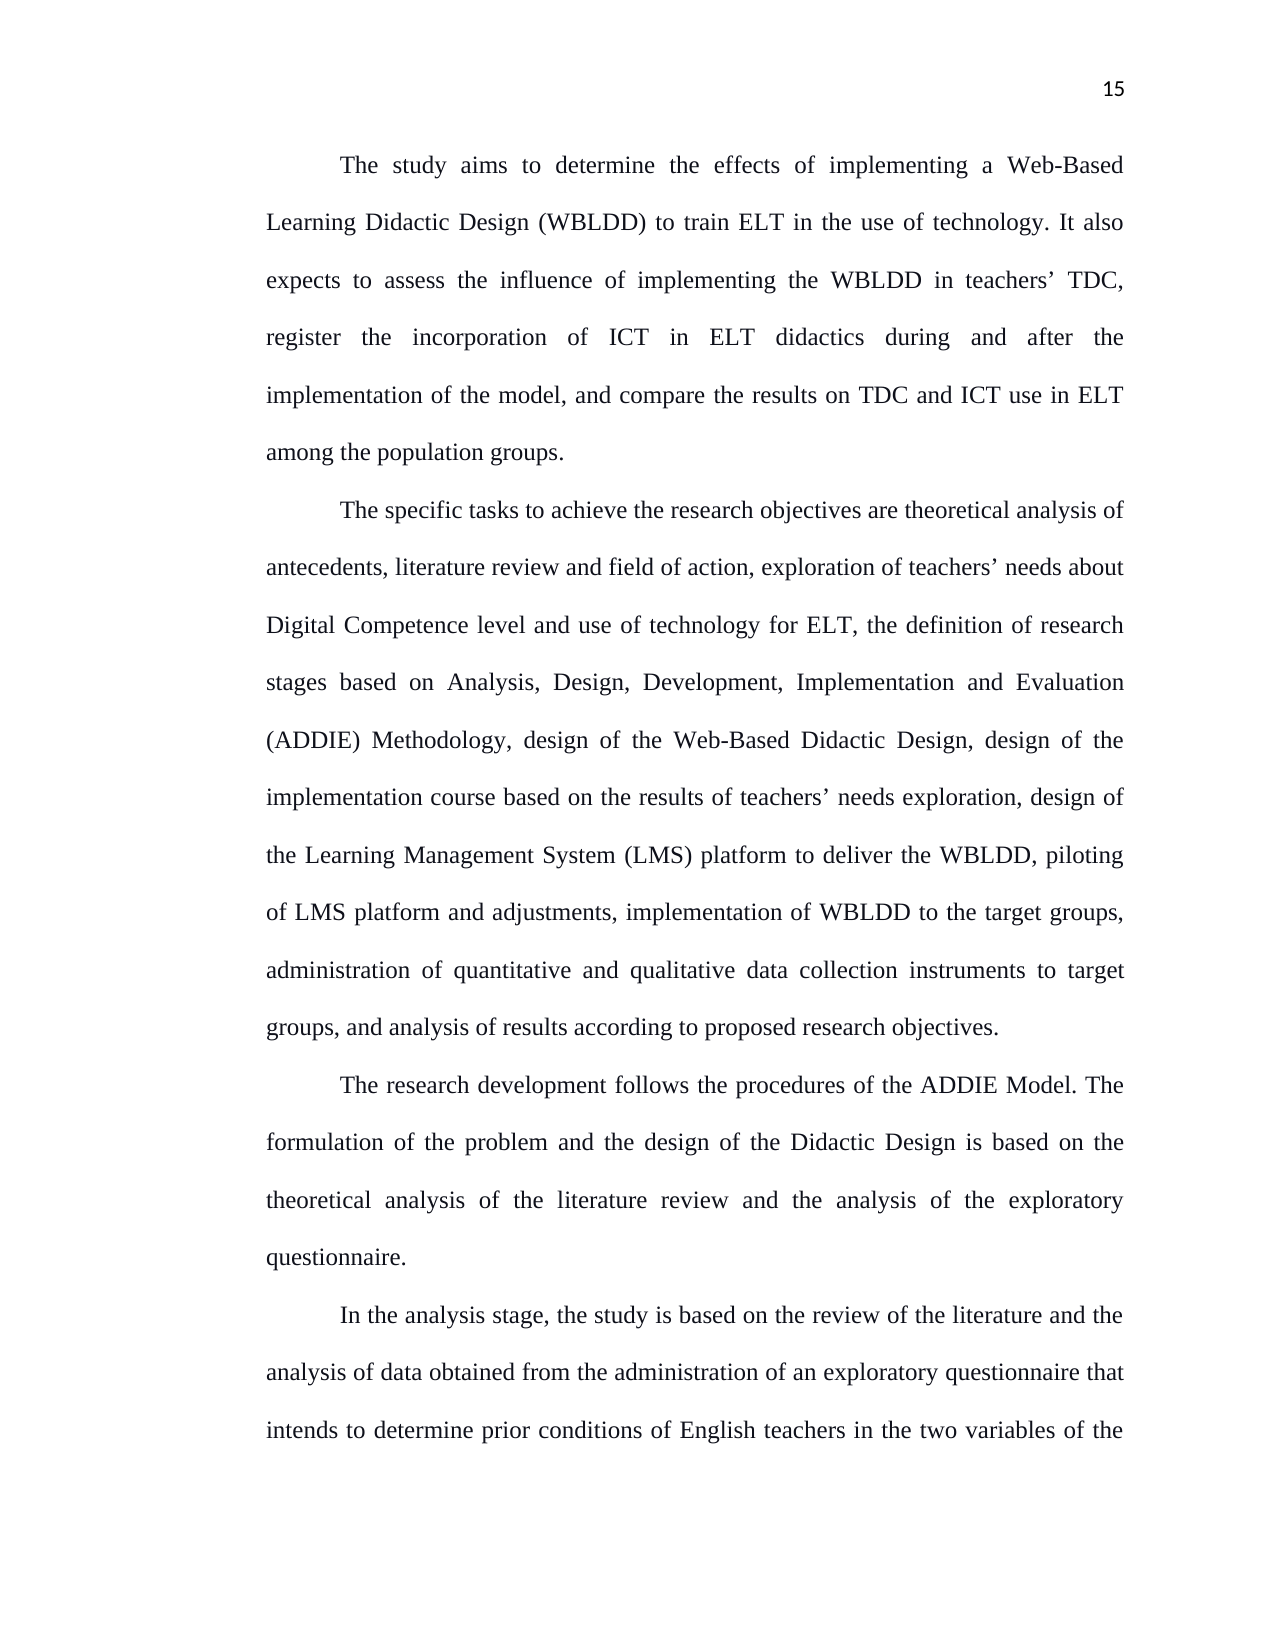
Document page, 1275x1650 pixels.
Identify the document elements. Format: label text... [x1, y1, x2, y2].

text The specific tasks to achieve the research objectives are theoretical analysis of antecedents, literature review and field of action, exploration of teachers’ needs about Digital Competence level and use of technology for ELT, the definition of research stages based on Analysis, Design, Development, Implementation and Evaluation (ADDIE) Methodology, design of the Web-Based Didactic Design, design of the implementation course based on the results of teachers’ needs exploration, design of the Learning Management System (LMS) platform to deliver the WBLDD, piloting of LMS platform and adjustments, implementation of WBLDD to the target groups, administration of quantitative and qualitative data collection instruments to target groups, and analysis of results according to proposed research objectives. [266, 495, 1125, 1041]
text The research development follows the procedures of the ADDIE Model. The formulation of the problem and the design of the Didactic Design is based on the theoretical analysis of the literature review and the analysis of the exploratory questionnaire. [266, 1070, 1125, 1271]
text The study aims to determine the effects of implementing a Web-Based Learning Didactic Design (WBLDD) to train ELT in the use of technology. It also expects to assess the influence of implementing the WBLDD in teachers’ TDC, register the incorporation of ICT in ELT didactics during and after the implementation of the model, and compare the results on TDC and ICT use in ELT among the population groups. [266, 150, 1125, 466]
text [266, 1300, 1125, 1444]
